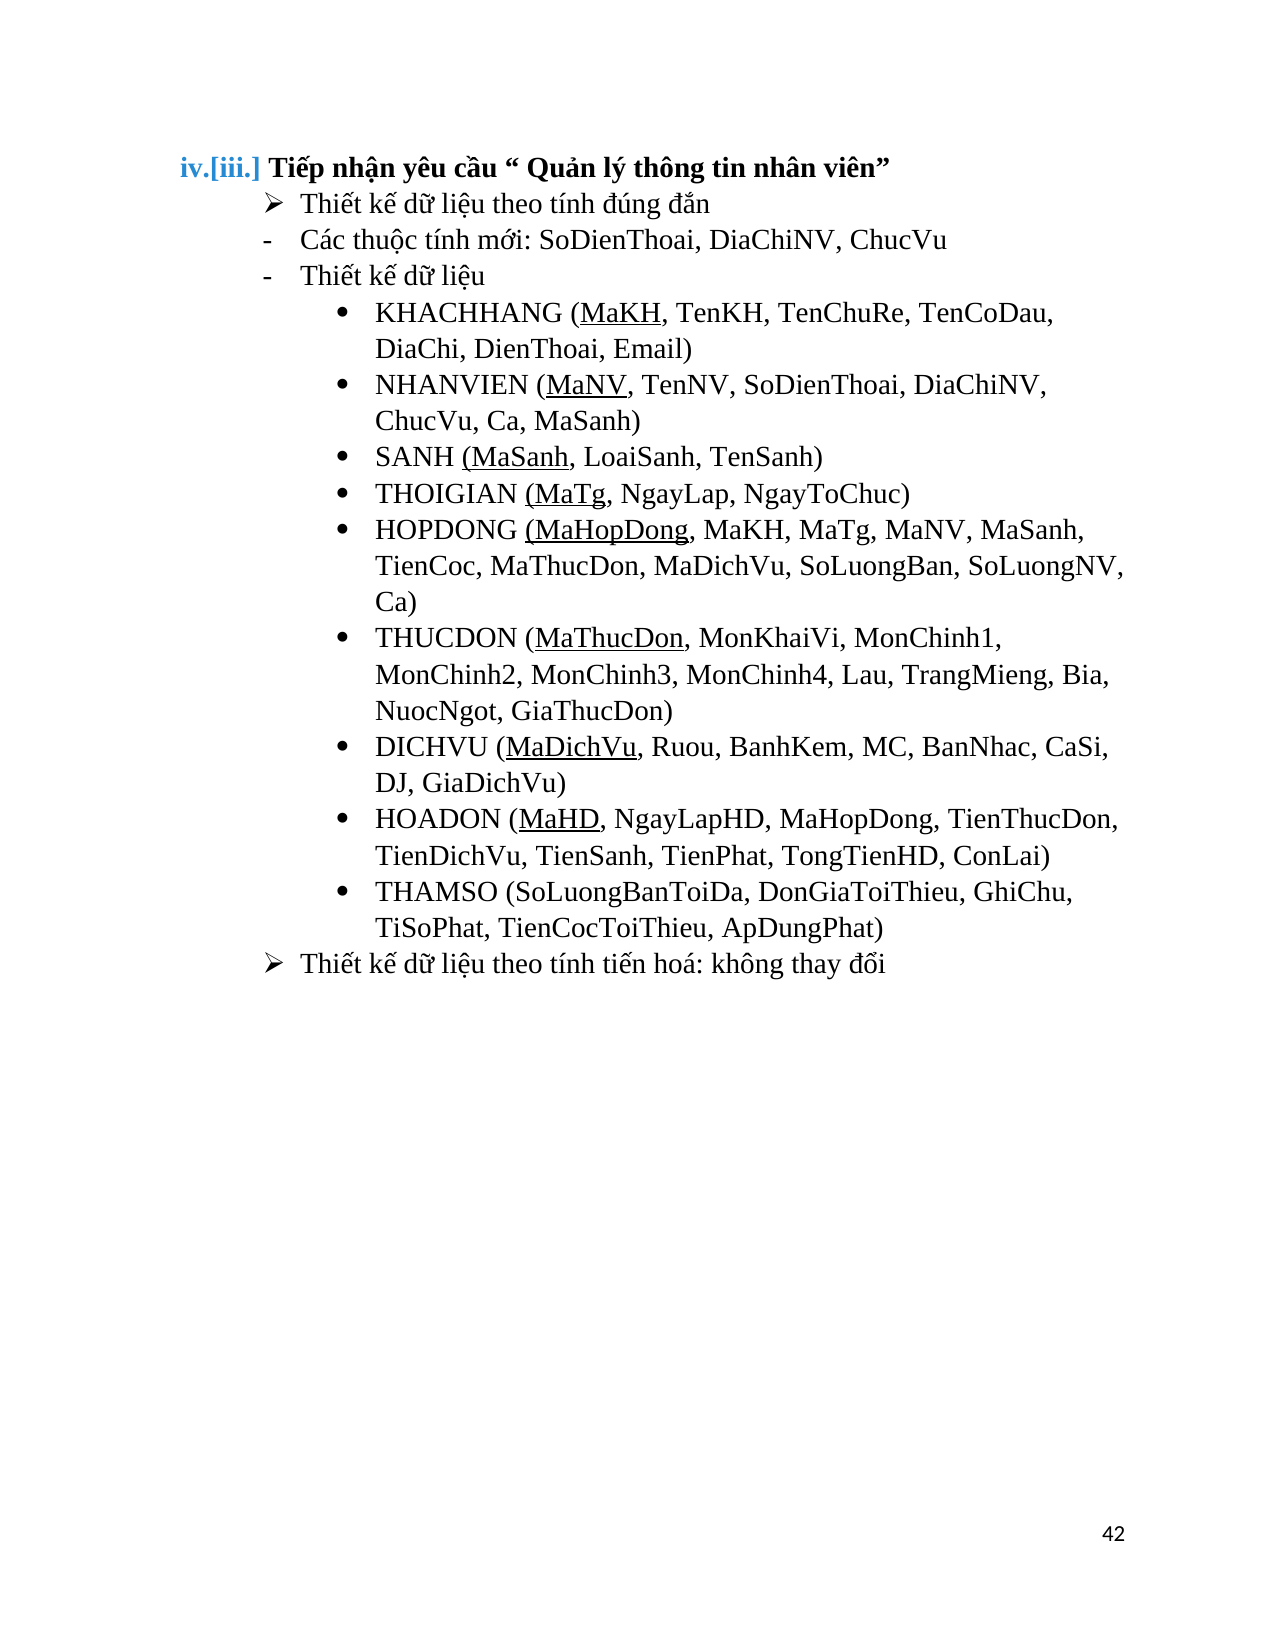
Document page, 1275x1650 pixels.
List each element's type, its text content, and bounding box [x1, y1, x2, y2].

list KHACHHANG (MaKH, TenKH, TenChuRe, TenCoDau, DiaChi, DienThoai, Email) [337, 295, 1125, 364]
list Tiếp nhận yêu cầu “ Quản lý thông tin nhân viên” [268, 150, 1125, 183]
list Các thuộc tính mới: SoDienThoai, DiaChiNV, ChucVu [262, 222, 1125, 256]
list DICHVU (MaDichVu, Ruou, BanhKem, MC, BanNhac, CaSi, DJ, GiaDichVu) [337, 729, 1125, 799]
list Thiết kế dữ liệu [262, 258, 1125, 292]
list THAMSO (SoLuongBanToiDa, DonGiaToiThieu, GhiChu, TiSoPhat, TienCocToiThieu, ApDungPhat) [337, 874, 1125, 944]
list HOADON (MaHD, NgayLapHD, MaHopDong, TienThucDon, TienDichVu, TienSanh, TienPhat, TongTienHD, ConLai) [337, 801, 1125, 871]
list HOPDONG (MaHopDong, MaKH, MaTg, MaNV, MaSanh, TienCoc, MaThucDon, MaDichVu, SoLuongBan, SoLuongNV, Ca) [337, 512, 1125, 618]
list THOIGIAN (MaTg, NgayLap, NgayToChuc) [337, 476, 1125, 509]
list NHANVIEN (MaNV, TenNV, SoDienThoai, DiaChiNV, ChucVu, Ca, MaSanh) [337, 367, 1125, 437]
list SANH (MaSanh, LoaiSanh, TenSanh) [337, 439, 1125, 473]
list Thiết kế dữ liệu theo tính tiến hoá: không thay đổi [262, 946, 1125, 980]
list Thiết kế dữ liệu theo tính đúng đắn [262, 186, 1125, 220]
list THUCDON (MaThucDon, MonKhaiVi, MonChinh1, MonChinh2, MonChinh3, MonChinh4, Lau, TrangMieng, Bia, NuocNgot, GiaThucDon) [337, 621, 1125, 726]
